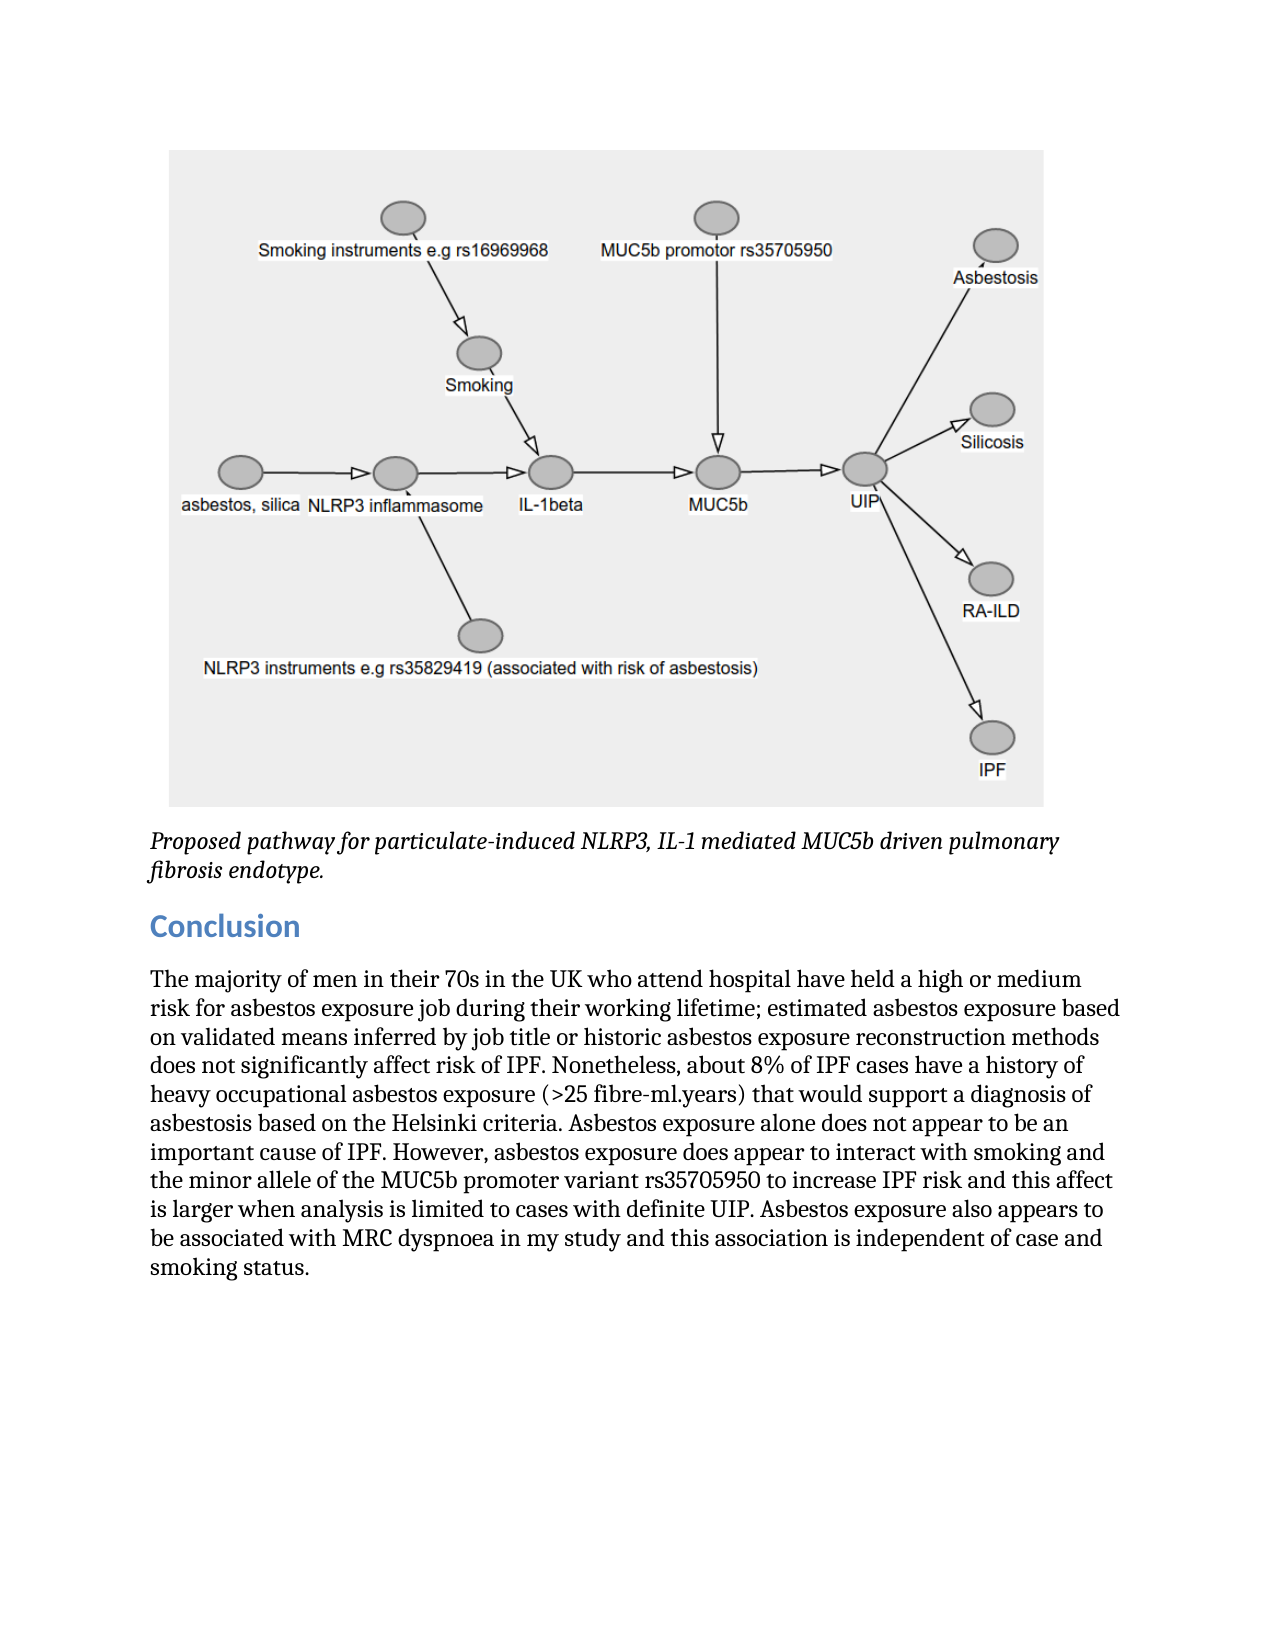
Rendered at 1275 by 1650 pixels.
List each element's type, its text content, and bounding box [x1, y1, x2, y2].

picture [168, 150, 1044, 807]
text Proposed pathway for particulate-induced NLRP3, IL-1 mediated MUC5b driven pulmonary fibrosis endotype. [150, 827, 1125, 884]
subtitle Conclusion [150, 905, 1125, 946]
text The majority of men in their 70s in the UK who attend hospital have held a high or medium risk for asbestos exposure job during their working lifetime; estimated asbestos exposure based on validated means inferred by job title or historic asbestos exposure reconstruction methods does not significantly affect risk of IPF. Nonetheless, about 8% of IPF cases have a history of heavy occupational asbestos exposure (>25 fibre-ml.years) that would support a diagnosis of asbestosis based on the Helsinki criteria. Asbestos exposure alone does not appear to be an important cause of IPF. However, asbestos exposure does appear to interact with smoking and the minor allele of the MUC5b promoter variant rs35705950 to increase IPF risk and this affect is larger when analysis is limited to cases with definite UIP. Asbestos exposure also appears to be associated with MRC dyspnoea in my study and this association is independent of case and smoking status. [150, 965, 1125, 1281]
